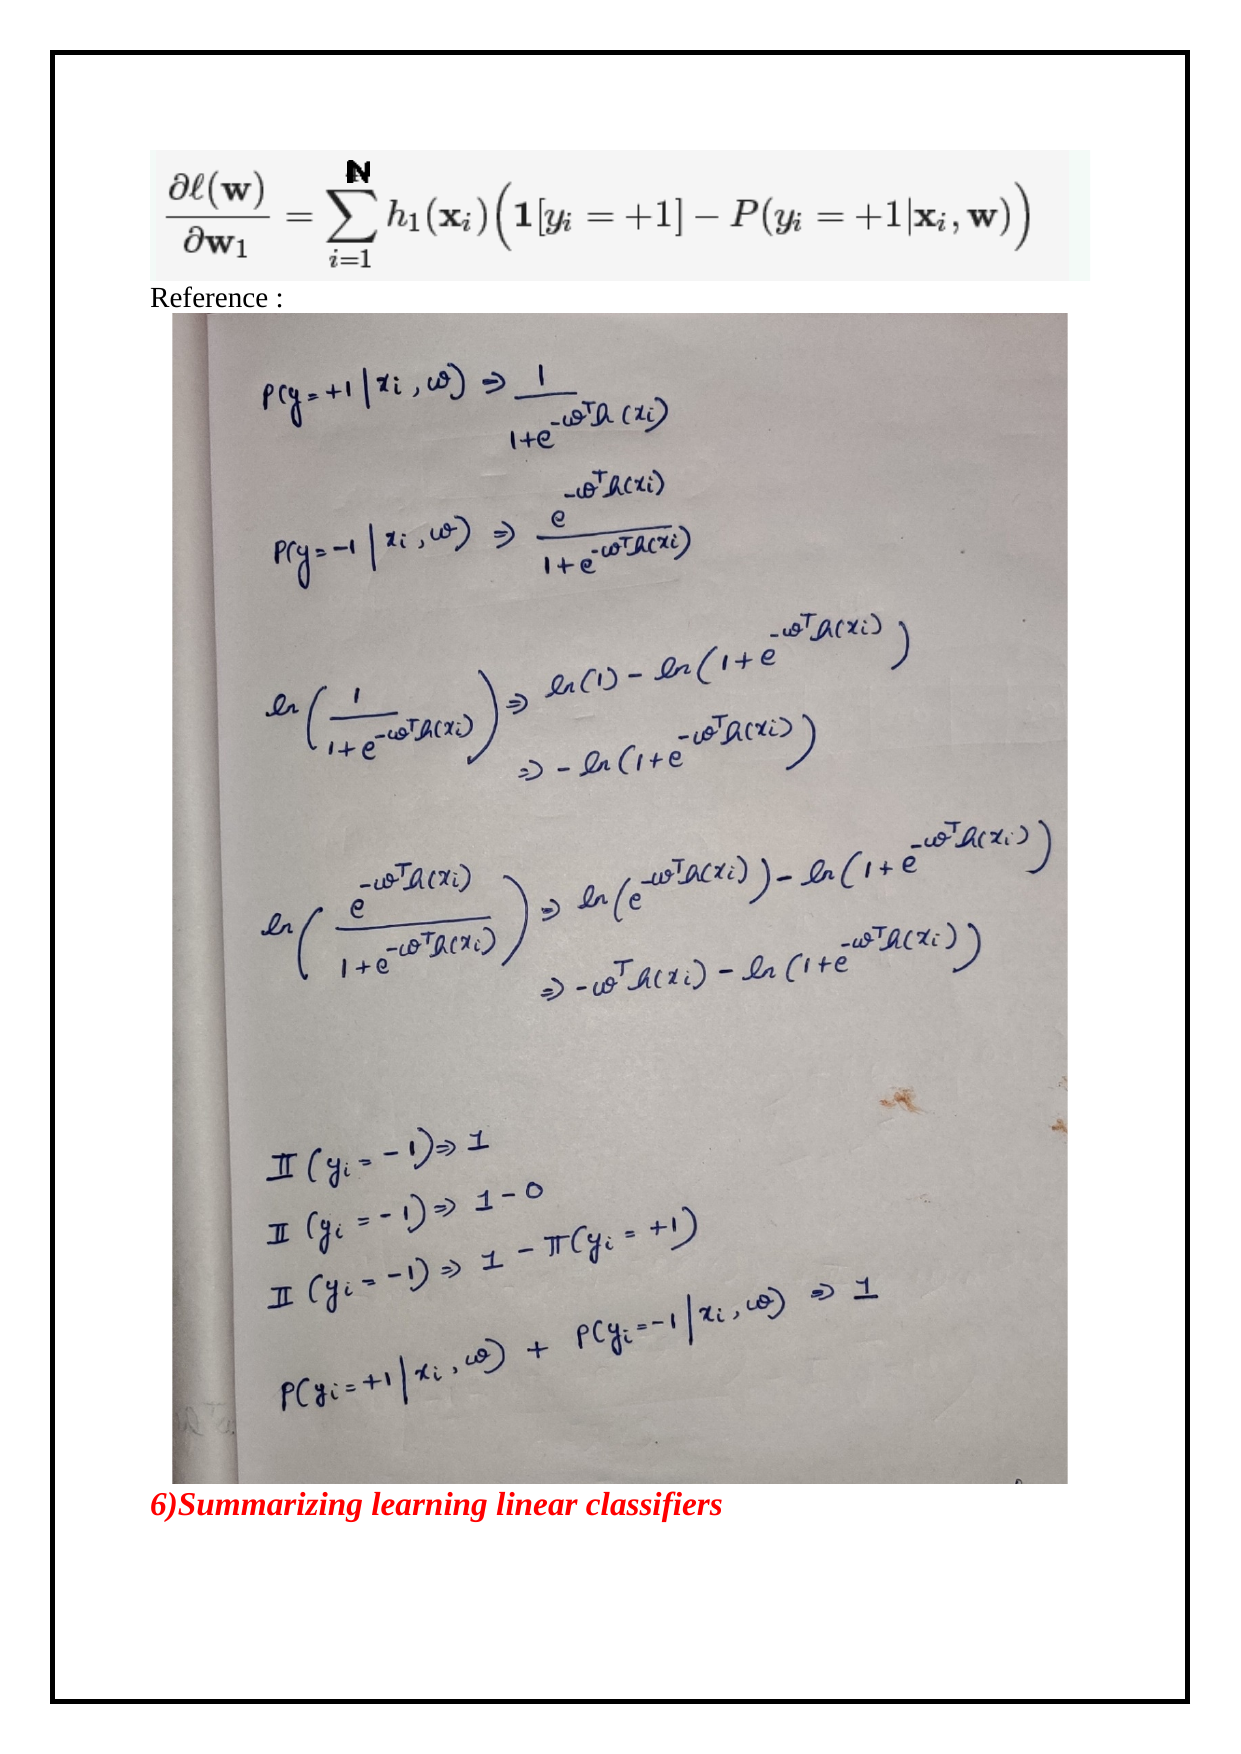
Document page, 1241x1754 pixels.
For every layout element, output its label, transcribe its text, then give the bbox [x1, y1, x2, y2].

picture [150, 150, 1091, 281]
text 6)Summarizing learning linear classifiers [150, 1484, 1090, 1522]
text Reference : [150, 281, 1090, 314]
picture [172, 313, 1068, 1484]
